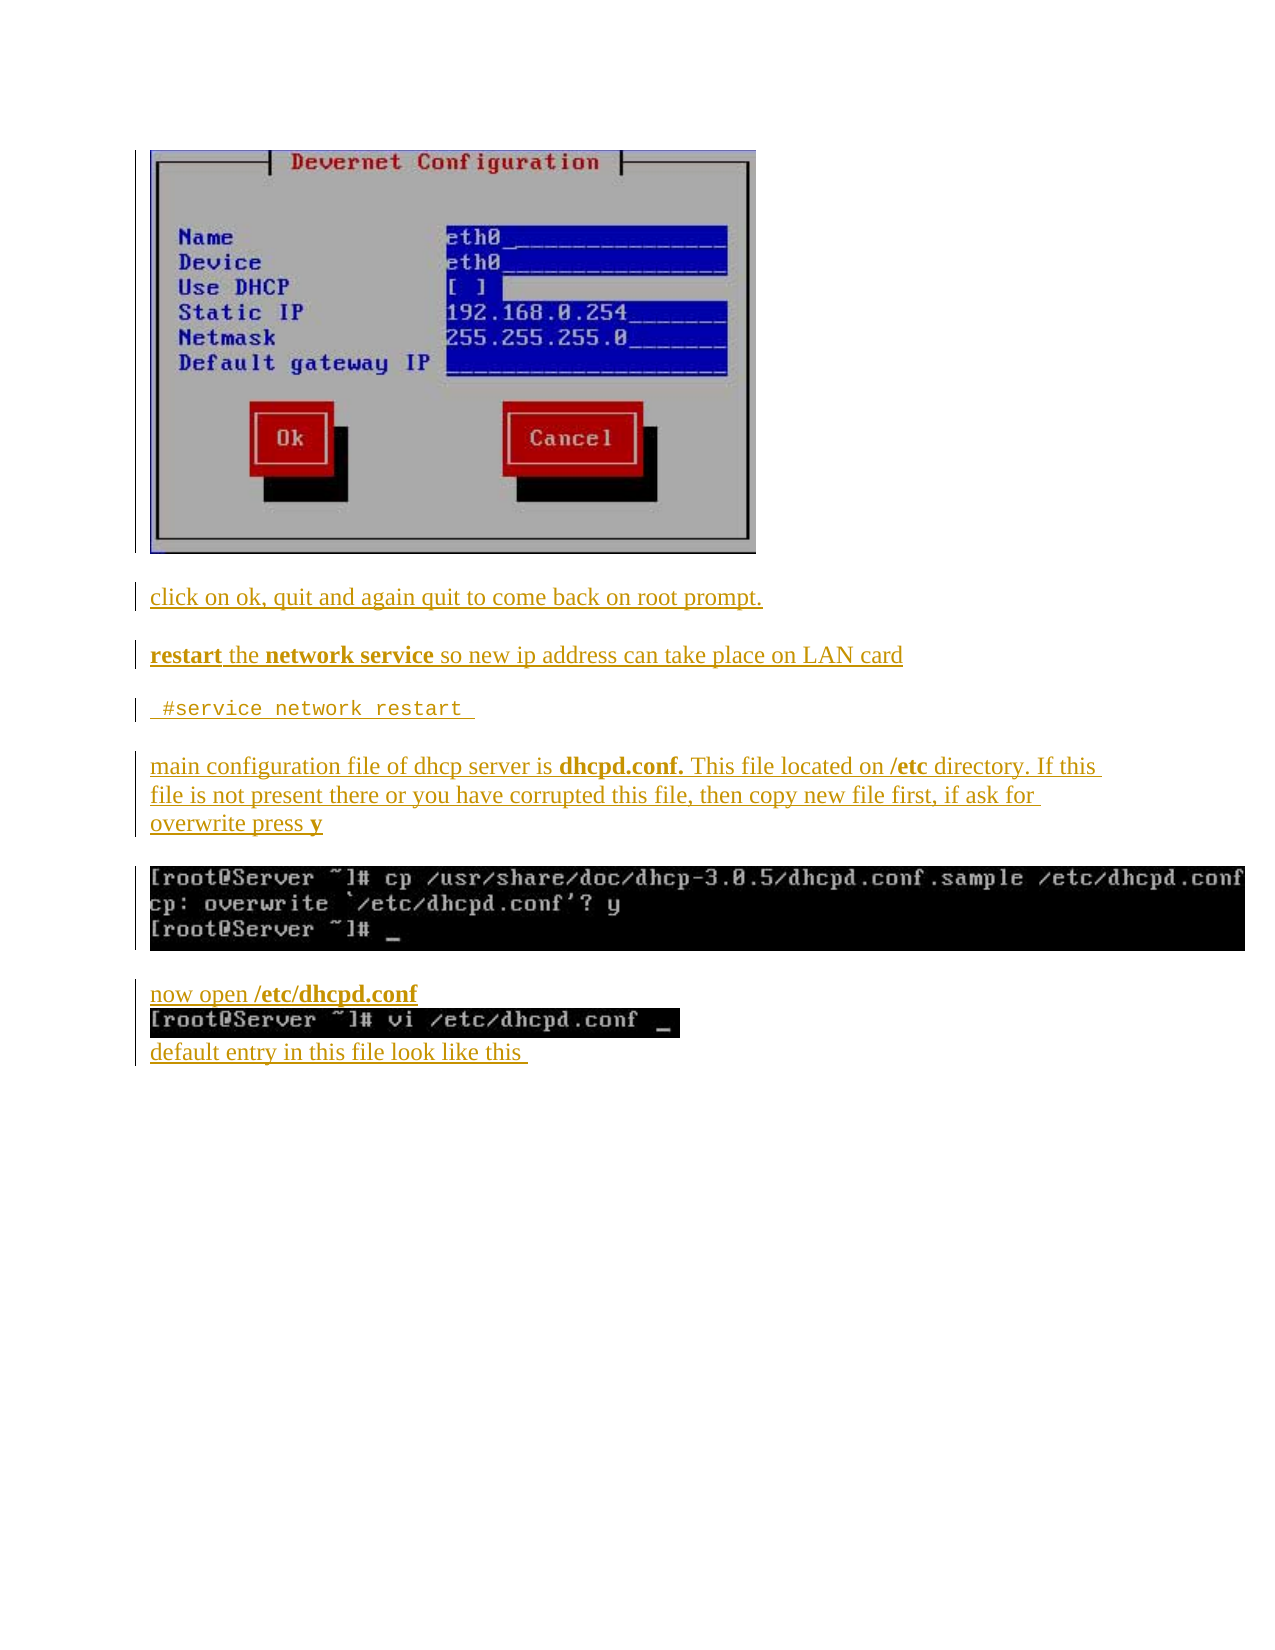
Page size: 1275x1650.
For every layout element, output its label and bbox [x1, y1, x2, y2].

picture [150, 150, 756, 554]
picture [150, 1008, 680, 1038]
picture [150, 866, 1245, 951]
